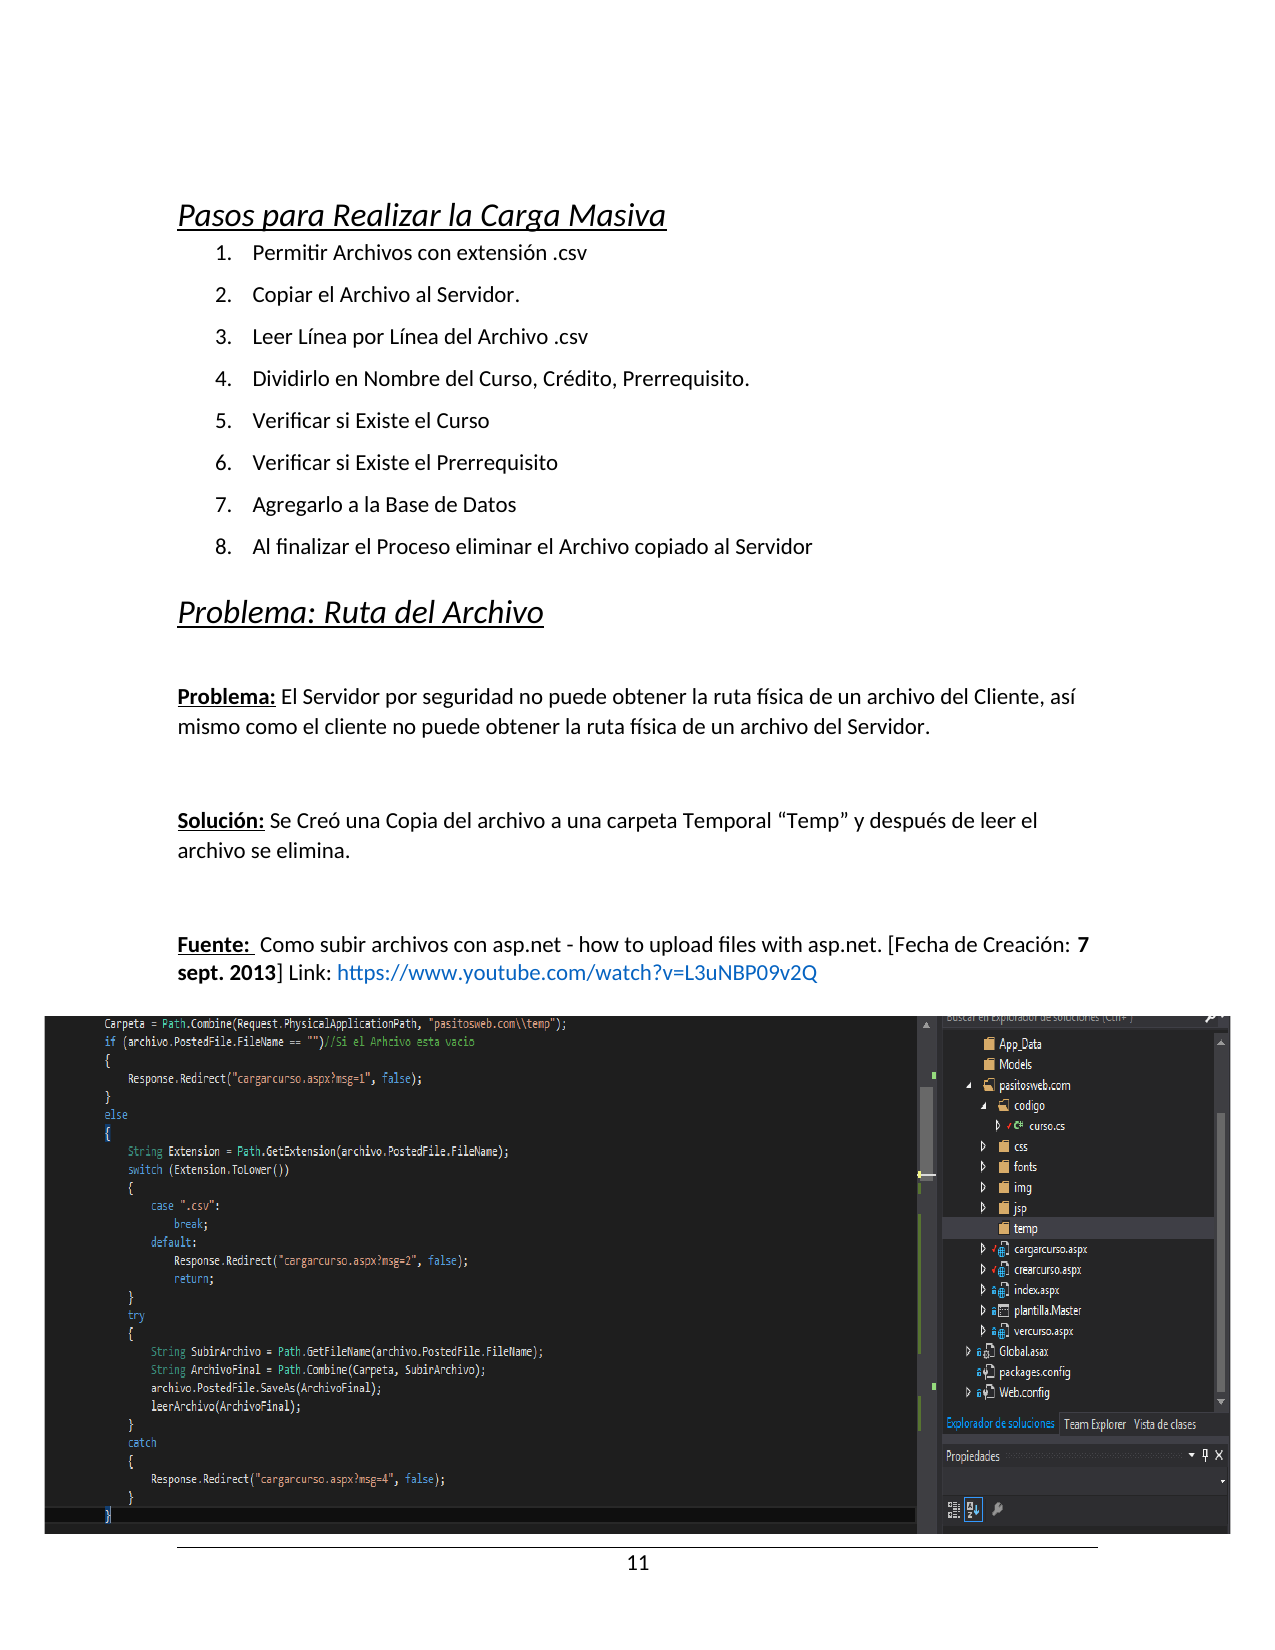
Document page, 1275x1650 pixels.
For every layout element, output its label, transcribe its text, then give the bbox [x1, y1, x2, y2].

text Solución: Se Creó una Copia del archivo a una carpeta Temporal “Temp” y después de leer el archivo se elimina. [177, 806, 1098, 864]
list Permitir Archivos con extensión .csv [215, 238, 1098, 266]
list Leer Línea por Línea del Archivo .csv [215, 322, 1098, 350]
list Copiar el Archivo al Servidor. [215, 280, 1098, 308]
list Verificar si Existe el Prerrequisito [215, 448, 1098, 476]
text Fuente: Como subir archivos con asp.net - how to upload files with asp.net. [Fecha de Creación: 7 sept. 2013] Link: https://www.youtube.com/watch?v=L3uNBP09v2Q [177, 930, 1098, 986]
subtitle Pasos para Realizar la Carga Masiva [177, 194, 1098, 235]
text Problema: El Servidor por seguridad no puede obtener la ruta física de un archivo del Cliente, así mismo como el cliente no puede obtener la ruta física de un archivo del Servidor. [177, 682, 1098, 740]
picture [44, 1016, 1231, 1534]
list Al finalizar el Proceso eliminar el Archivo copiado al Servidor [215, 532, 1098, 560]
list Agregarlo a la Base de Datos [215, 490, 1098, 518]
list Dividirlo en Nombre del Curso, Crédito, Prerrequisito. [215, 364, 1098, 392]
list Verificar si Existe el Curso [215, 406, 1098, 434]
subtitle Problema: Ruta del Archivo [177, 591, 1098, 632]
